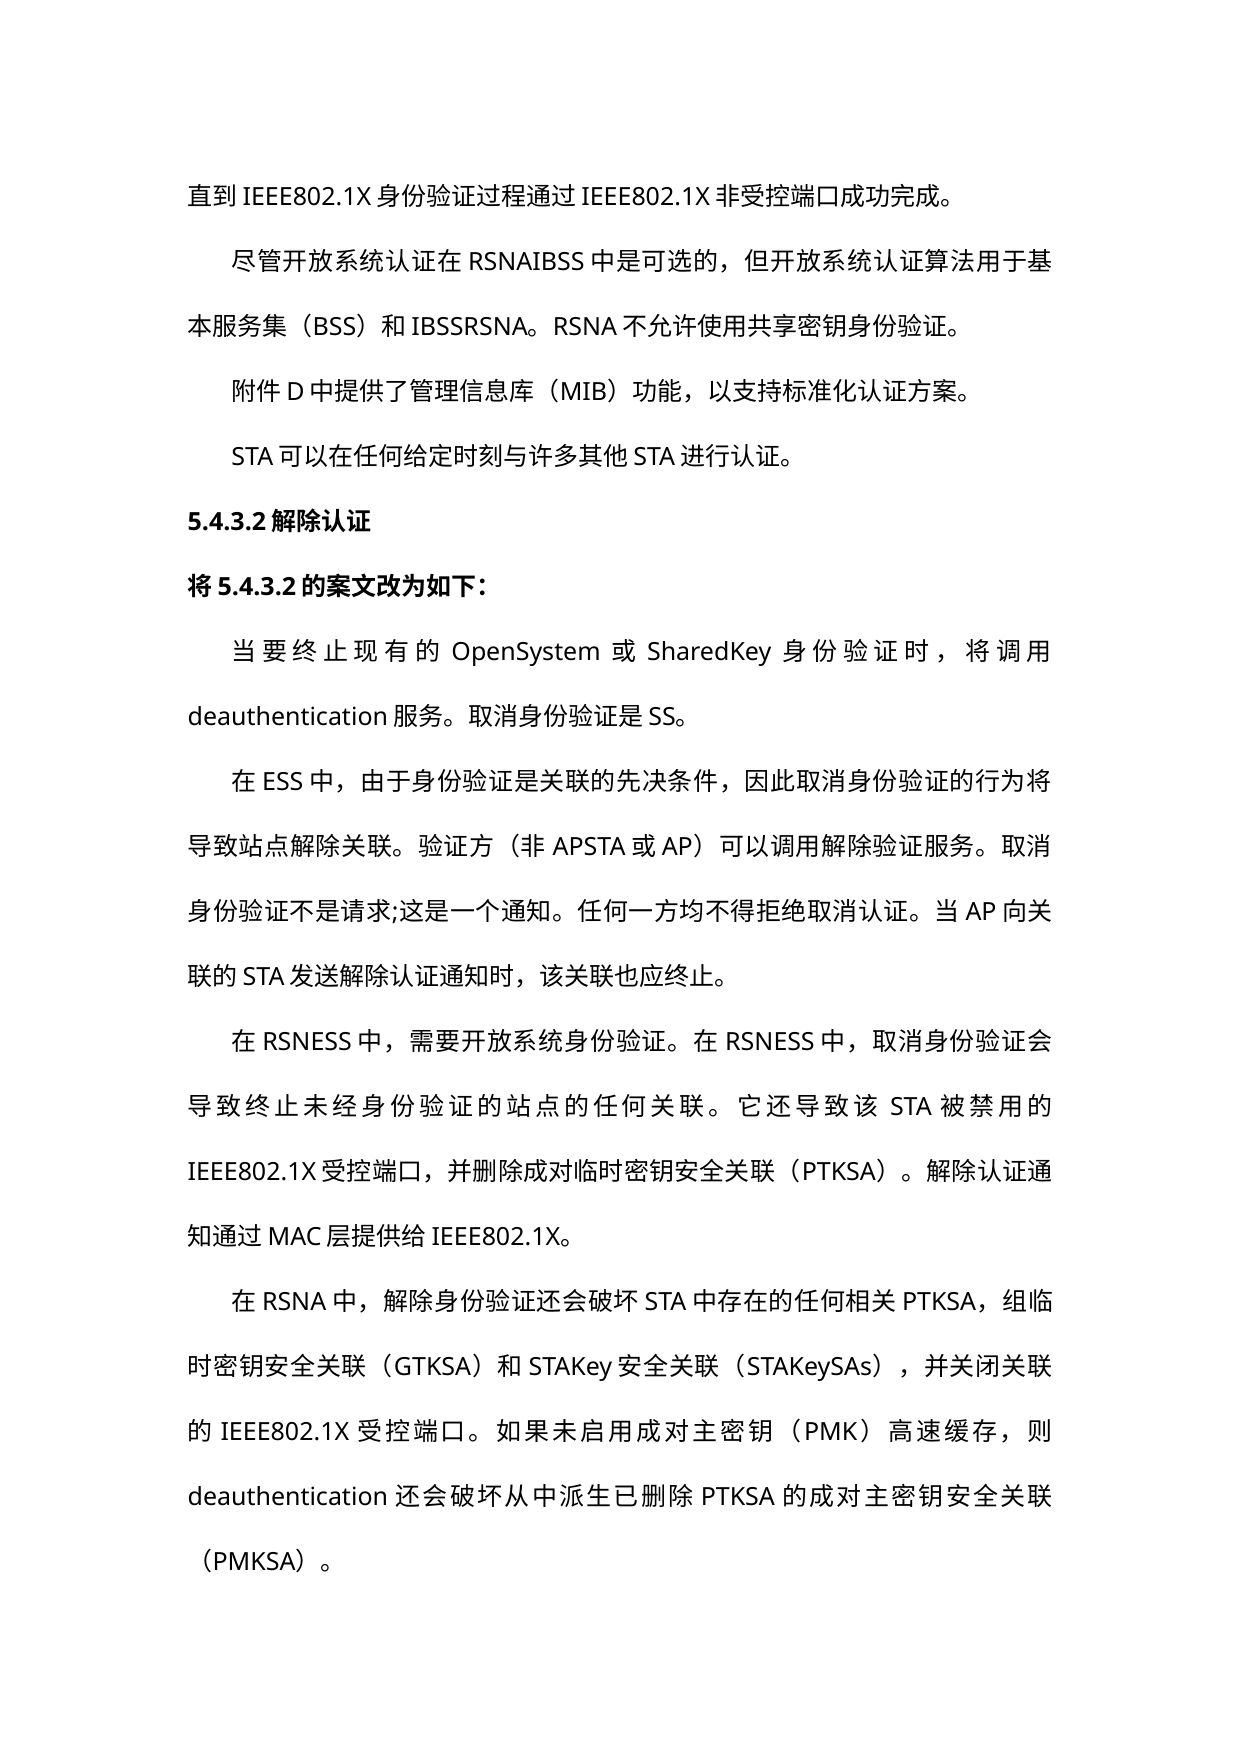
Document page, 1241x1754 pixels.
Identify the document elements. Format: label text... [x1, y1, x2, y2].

text 附件D中提供了管理信息库（MIB）功能，以支持标准化认证方案。 [187, 357, 1053, 422]
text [187, 162, 1053, 227]
text 5.4.3.2解除认证 [187, 487, 1053, 552]
text 在RSNESS中，需要开放系统身份验证。在RSNESS中，取消身份验证会导致终止未经身份验证的站点的任何关联。它还导致该STA被禁用的IEEE802.1X受控端口，并删除成对临时密钥安全关联（PTKSA）。解除认证通知通过MAC层提供给IEEE802.1X。 [187, 1007, 1053, 1267]
text 当要终止现有的OpenSystem或SharedKey身份验证时，将调用deauthentication服务。取消身份验证是SS。 [187, 617, 1053, 747]
text STA可以在任何给定时刻与许多其他STA进行认证。 [187, 422, 1053, 487]
text 在RSNA中，解除身份验证还会破坏STA中存在的任何相关PTKSA，组临时密钥安全关联（GTKSA）和STAKey安全关联（STAKeySAs），并关闭关联的IEEE802.1X受控端口。如果未启用成对主密钥（PMK）高速缓存，则deauthentication还会破坏从中派生已删除PTKSA的成对主密钥安全关联（PMKSA）。 [187, 1267, 1053, 1592]
text 在ESS中，由于身份验证是关联的先决条件，因此取消身份验证的行为将导致站点解除关联。验证方（非APSTA或AP）可以调用解除验证服务。取消身份验证不是请求;这是一个通知。任何一方均不得拒绝取消认证。当AP向关联的STA发送解除认证通知时，该关联也应终止。 [187, 747, 1053, 1007]
text 将5.4.3.2的案文改为如下： [187, 552, 1053, 617]
text 尽管开放系统认证在RSNAIBSS中是可选的，但开放系统认证算法用于基本服务集（BSS）和IBSSRSNA。RSNA不允许使用共享密钥身份验证。 [187, 227, 1053, 357]
